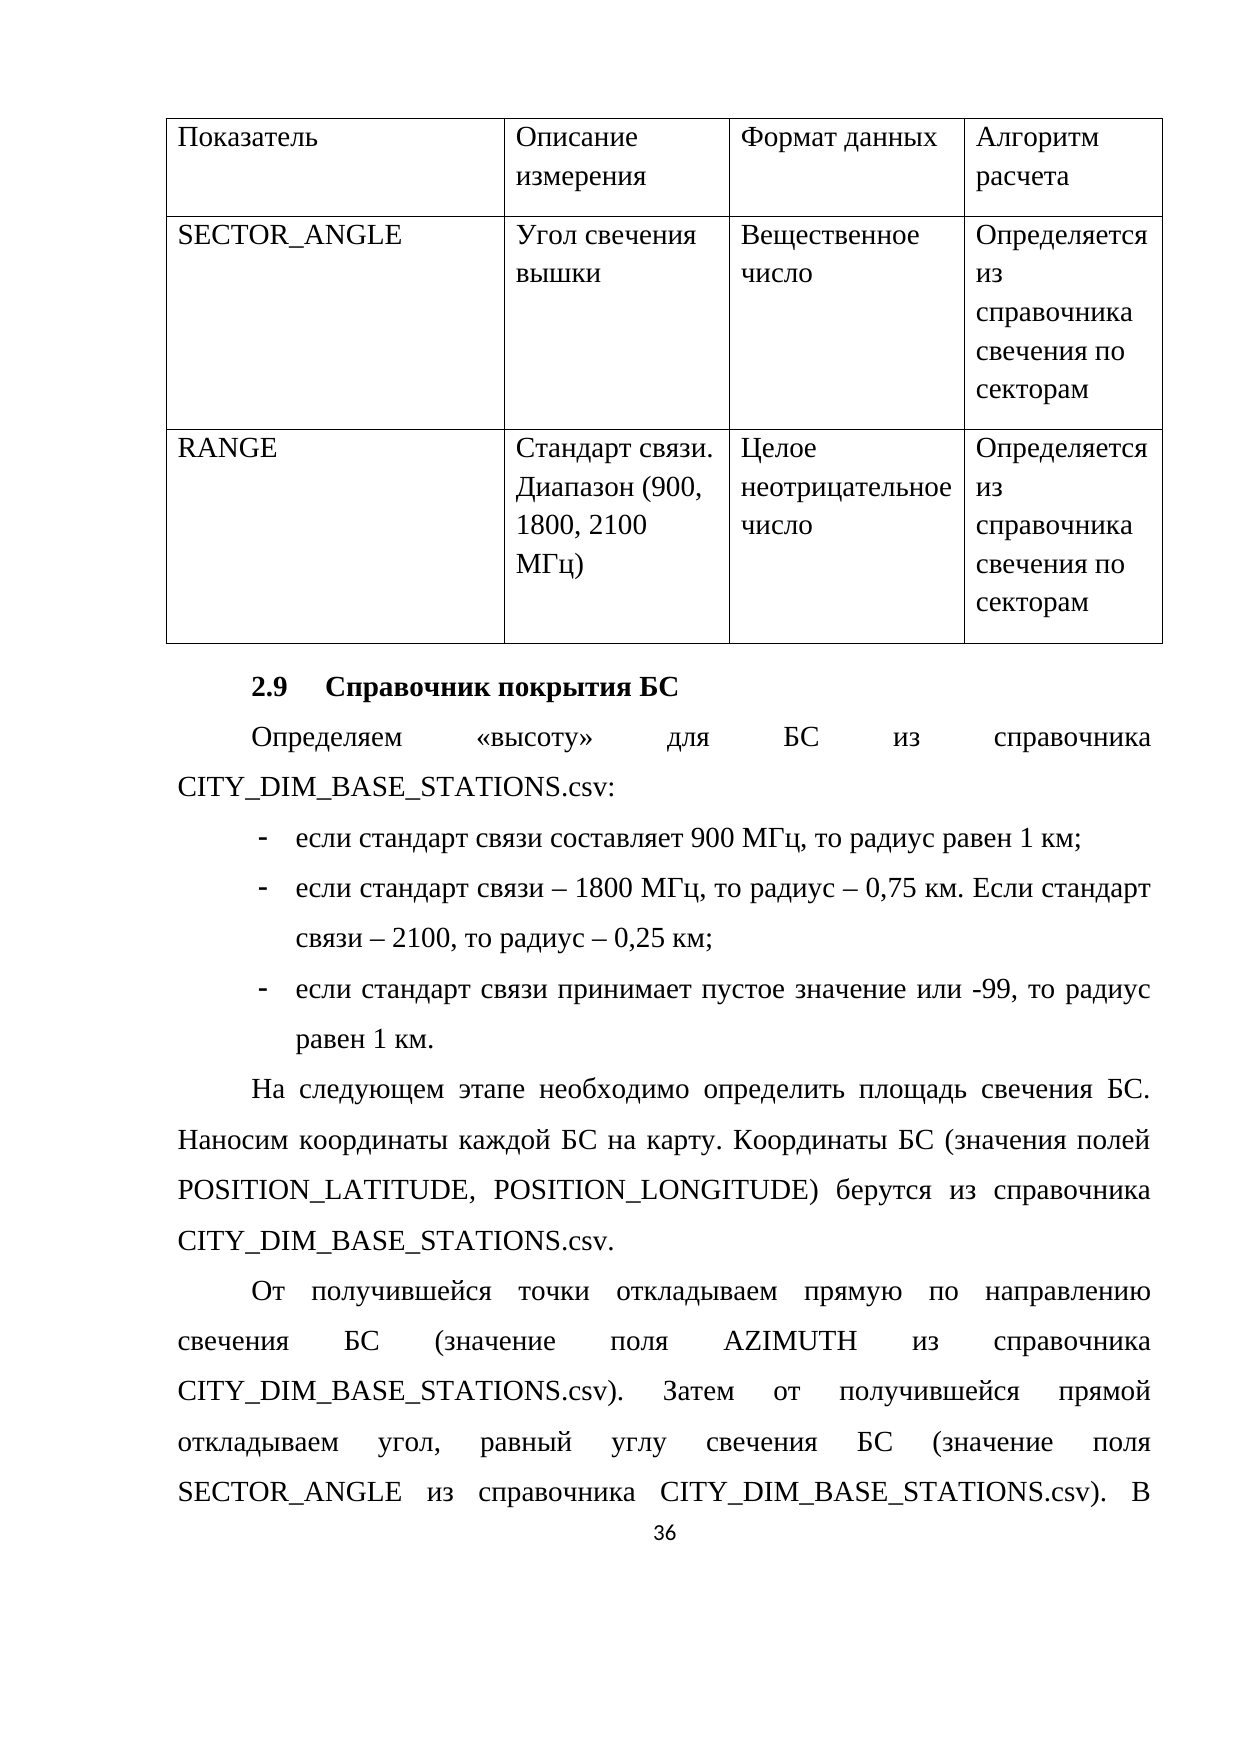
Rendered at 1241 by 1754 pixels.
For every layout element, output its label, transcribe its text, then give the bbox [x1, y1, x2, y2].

table_cell Вещественное число [730, 217, 964, 429]
table_cell RANGE [167, 430, 504, 643]
table_cell Целое неотрицательное число [730, 430, 964, 643]
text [177, 1273, 1152, 1508]
table_cell Определяется из справочника свечения по секторам [965, 430, 1162, 643]
table_cell Cтандарт связи. Диапазон (900, 1800, 2100 МГц) [505, 430, 729, 643]
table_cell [965, 217, 1162, 429]
table_header Формат данных [730, 119, 964, 216]
text если стандарт связи – 1800 МГц, то радиус – 0,75 км. Если стандарт связи – 2100, то радиус – 0,25 км; [258, 870, 1152, 954]
table_cell Угол свечения вышки [505, 217, 729, 429]
text Справочник покрытия БС [177, 669, 1152, 702]
text если стандарт связи составляет 900 МГц, то радиус равен 1 км; [258, 820, 1152, 853]
table_header Алгоритм расчета [965, 119, 1162, 216]
table_header Описание измерения [505, 119, 729, 216]
table_header Показатель [167, 119, 504, 216]
text На следующем этапе необходимо определить площадь свечения БС. Наносим координаты каждой БС на карту. Координаты БС (значения полей POSITION_LATITUDE, POSITION_LONGITUDE) берутся из справочника CITY_DIM_BASE_STATIONS.csv. [177, 1072, 1152, 1256]
text Определяем «высоту» для БС из справочника CITY_DIM_BASE_STATIONS.csv: [177, 719, 1152, 803]
text если стандарт связи принимает пустое значение или -99, то радиус равен 1 км. [258, 971, 1152, 1055]
table_cell SECTOR_ANGLE [167, 217, 504, 429]
